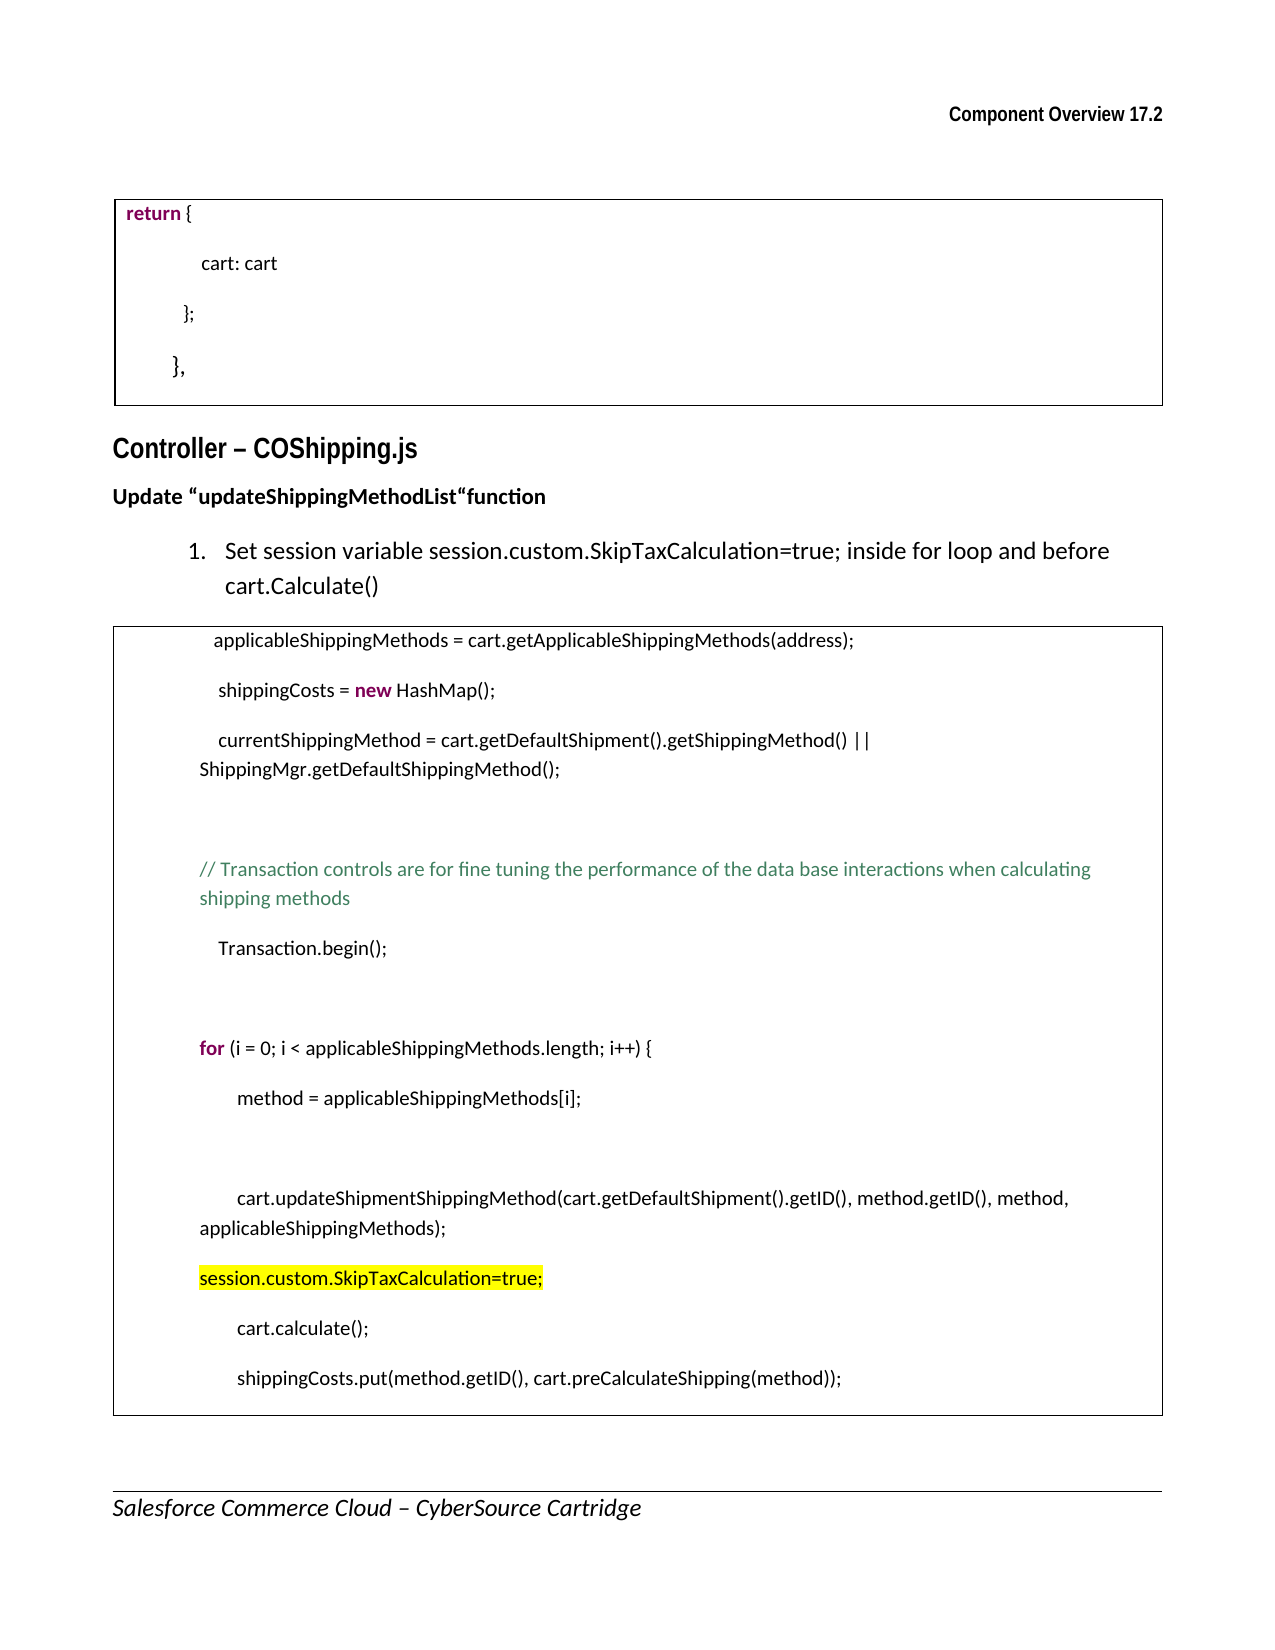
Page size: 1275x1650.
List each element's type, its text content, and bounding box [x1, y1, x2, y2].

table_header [114, 627, 1162, 1415]
subtitle Controller – COShipping.js [112, 431, 1162, 465]
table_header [116, 200, 1162, 405]
list Set session variable session.custom.SkipTaxCalculation=true; inside for loop and before cart.Calculate() [187, 535, 1162, 601]
subtitle Update “updateShippingMethodList“function [112, 482, 1162, 510]
